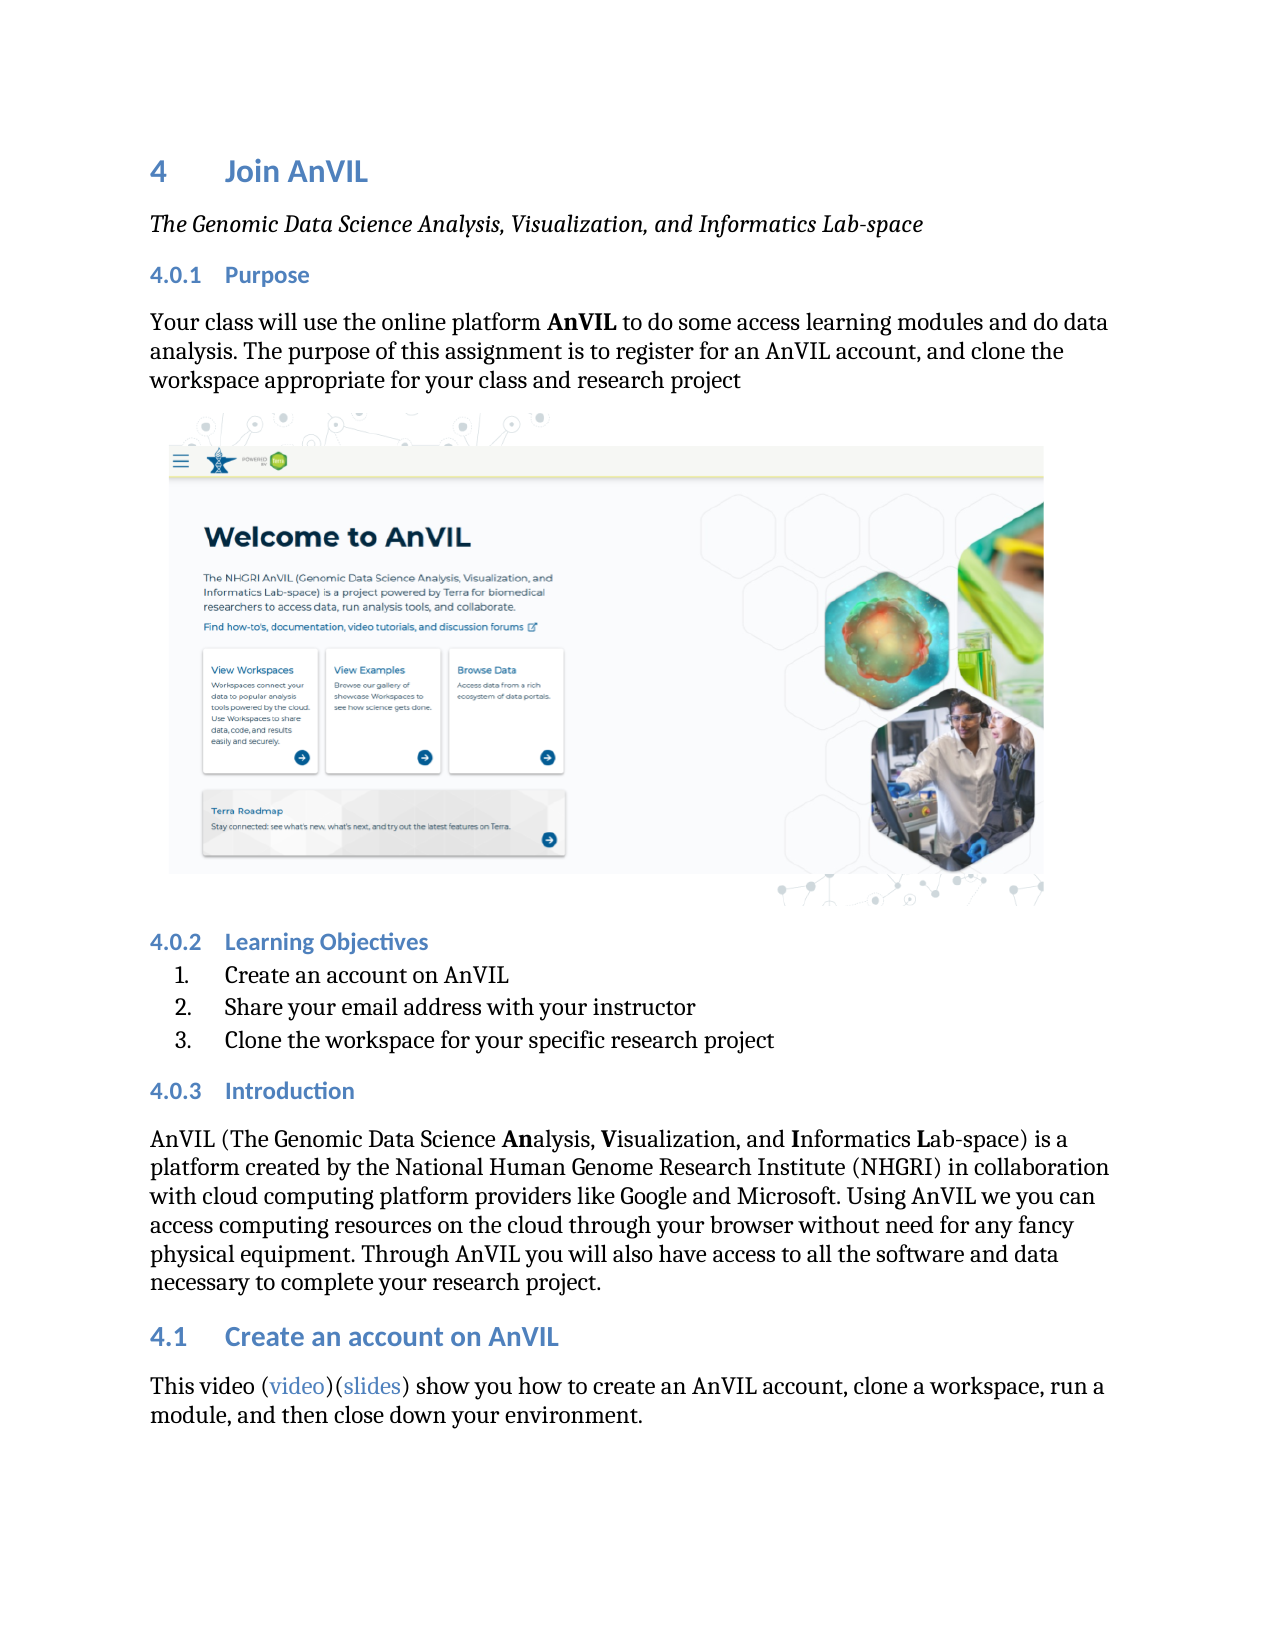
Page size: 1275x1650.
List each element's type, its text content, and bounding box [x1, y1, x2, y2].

text AnVIL (The Genomic Data Science Analysis, Visualization, and Informatics Lab-space) is a platform created by the National Human Genome Research Institute (NHGRI) in collaboration with cloud computing platform providers like Google and Microsoft. Using AnVIL we you can access computing resources on the cloud through your browser without need for any fancy physical equipment. Through AnVIL you will also have access to all the software and data necessary to complete your research project. [150, 1124, 1125, 1297]
picture [168, 413, 1044, 906]
list Create an account on AnVIL [175, 961, 1125, 989]
subtitle 4.0.3 Introduction [150, 1075, 1125, 1106]
subtitle 4 Join AnVIL [150, 150, 1125, 191]
list Clone the workspace for your specific research project [175, 1026, 1125, 1054]
text The Genomic Data Science Analysis, Visualization, and Informatics Lab-space [150, 209, 1125, 238]
subtitle 4.1 Create an account on AnVIL [150, 1318, 1125, 1353]
subtitle 4.0.1 Purpose [150, 259, 1125, 289]
list Share your email address with your instructor [175, 993, 1125, 1022]
text This video (video)(slides) show you how to create an AnVIL account, clone a workspace, run a module, and then close down your environment. [150, 1372, 1125, 1430]
subtitle 4.0.2 Learning Objectives [150, 926, 1125, 957]
text Your class will use the online platform AnVIL to do some access learning modules and do data analysis. The purpose of this assignment is to register for an AnVIL account, and clone the workspace appropriate for your class and research project [150, 308, 1125, 394]
